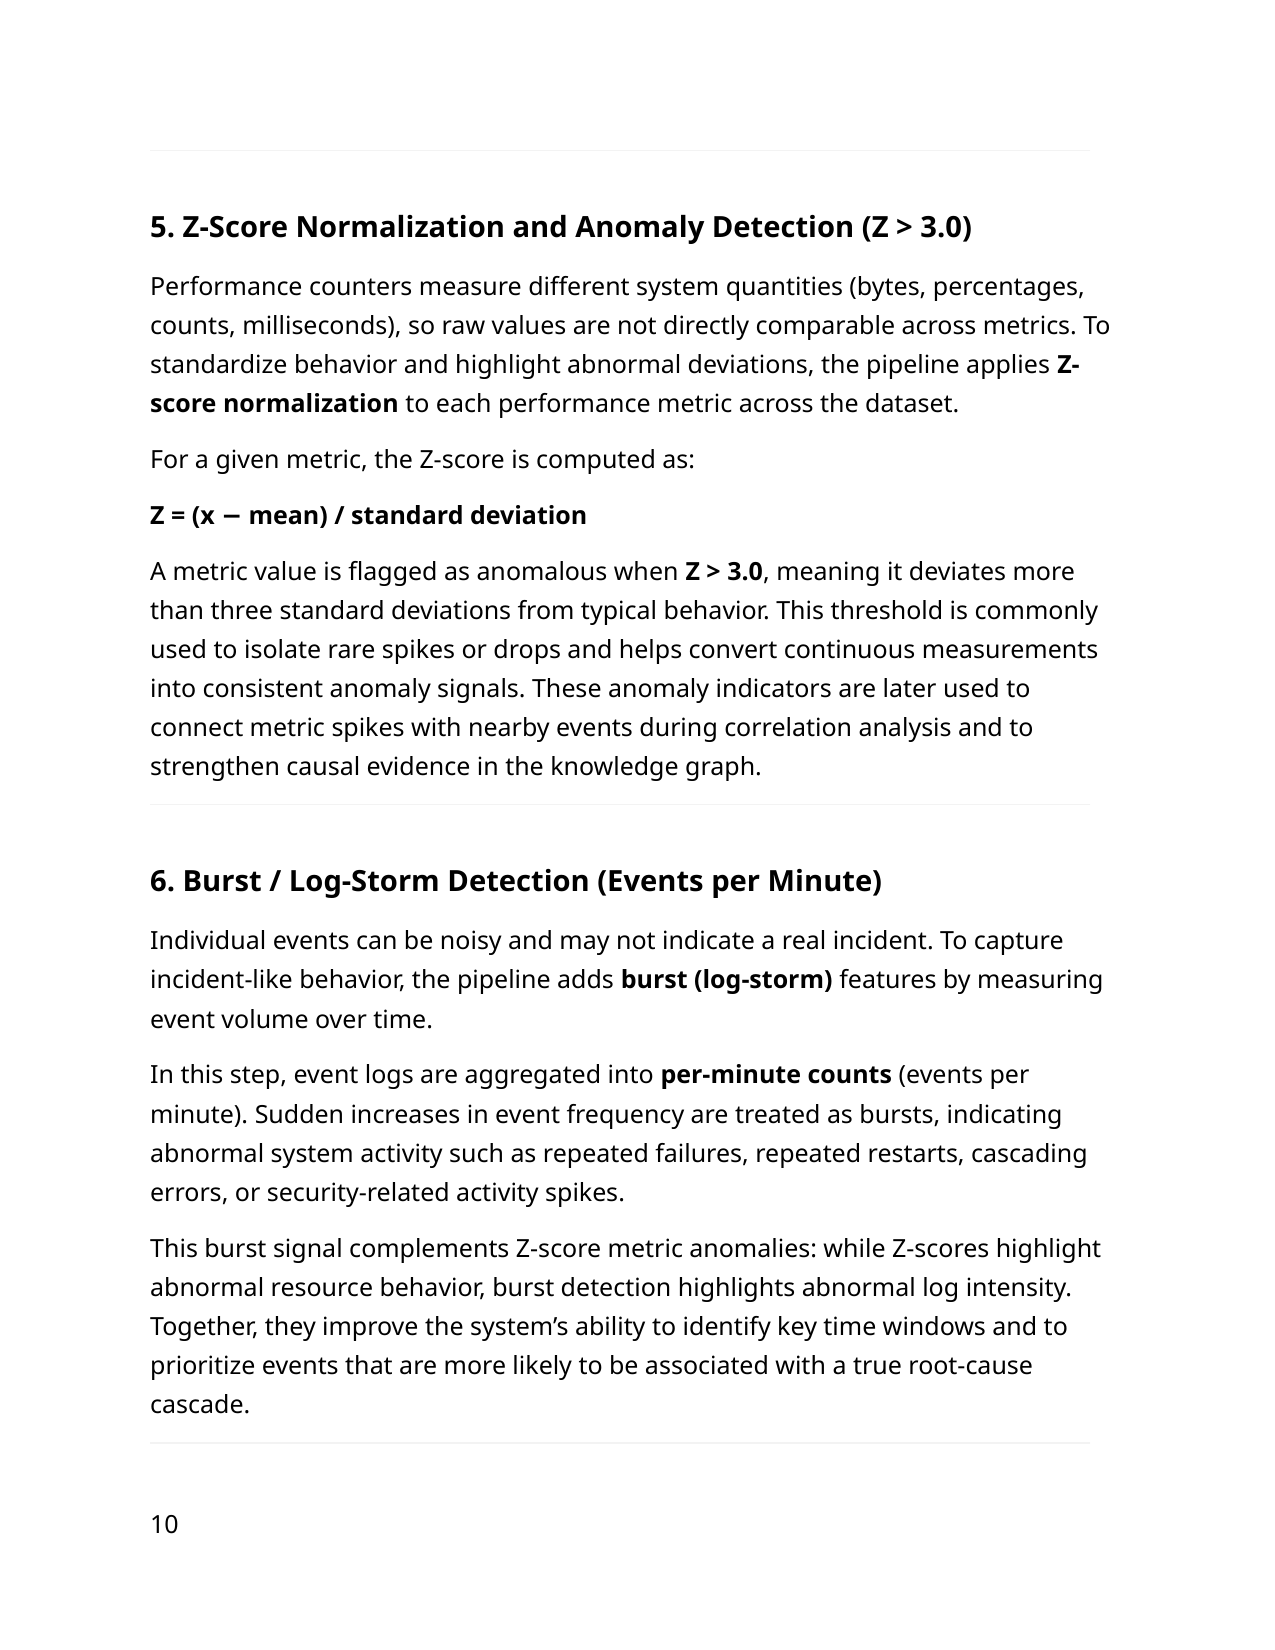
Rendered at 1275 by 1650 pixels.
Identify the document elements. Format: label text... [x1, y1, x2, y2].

text In this step, event logs are aggregated into per-minute counts (events per minute). Sudden increases in event frequency are treated as bursts, indicating abnormal system activity such as repeated failures, repeated restarts, cascading errors, or security-related activity spikes. [150, 1057, 1125, 1209]
text 6. Burst / Log-Storm Detection (Events per Minute) [150, 861, 1125, 900]
text This burst signal complements Z-score metric anomalies: while Z-scores highlight abnormal resource behavior, burst detection highlights abnormal log intensity. Together, they improve the system’s ability to identify key time windows and to prioritize events that are more likely to be associated with a true root-cause cascade. [150, 1230, 1125, 1421]
text A metric value is flagged as anomalous when Z > 3.0, meaning it deviates more than three standard deviations from typical behavior. This threshold is commonly used to isolate rare spikes or drops and helps convert continuous measurements into consistent anomaly signals. These anomaly indicators are later used to connect metric spikes with nearby events during correlation analysis and to strengthen causal evidence in the knowledge graph. [150, 553, 1125, 783]
text Z = (x − mean) / standard deviation [150, 497, 1125, 531]
text Individual events can be noisy and may not indicate a real incident. To capture incident-like behavior, the pipeline adds burst (log-storm) features by measuring event volume over time. [150, 923, 1125, 1035]
text Performance counters measure different system quantities (bytes, percentages, counts, milliseconds), so raw values are not directly comparable across metrics. To standardize behavior and highlight abnormal deviations, the pipeline applies Z-score normalization to each performance metric across the dataset. [150, 268, 1125, 420]
text For a given metric, the Z-score is computed as: [150, 441, 1125, 476]
text 5. Z-Score Normalization and Anomaly Detection (Z > 3.0) [150, 206, 1125, 246]
